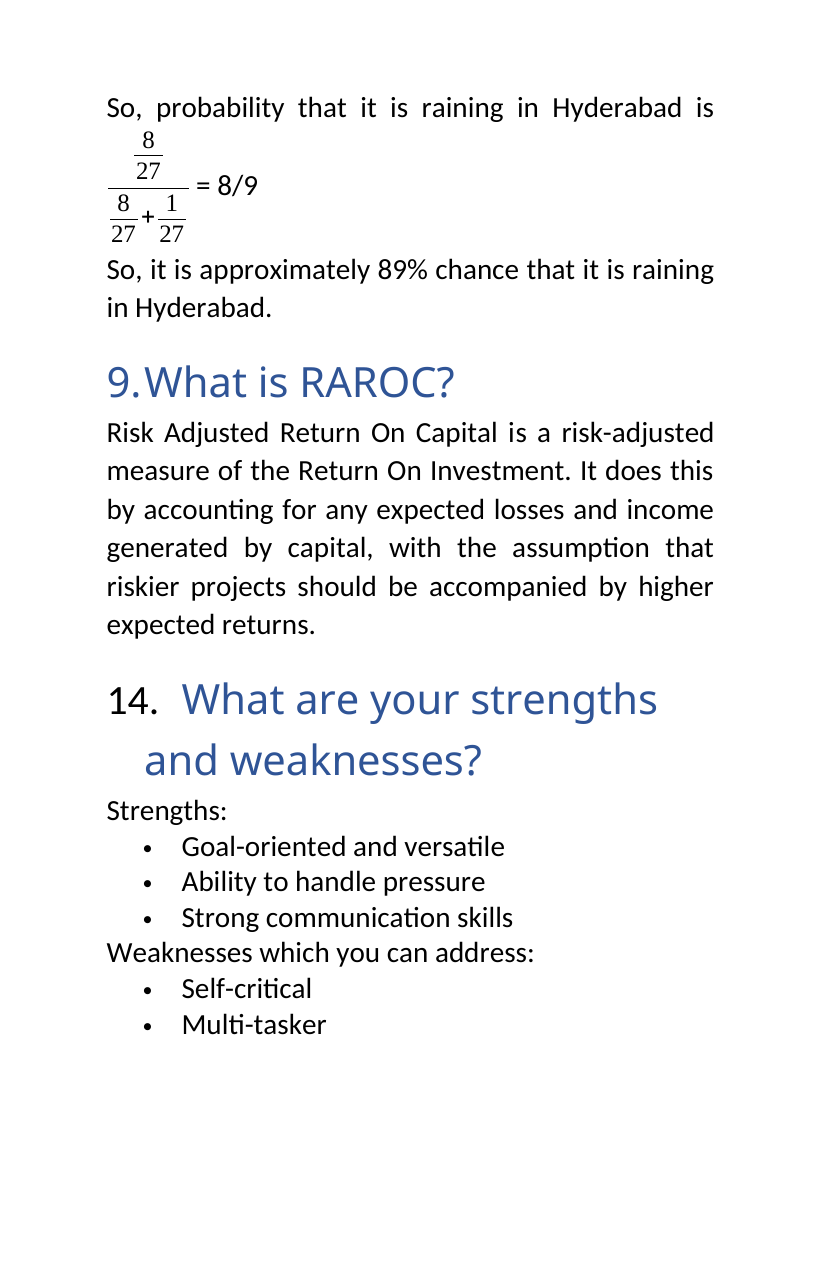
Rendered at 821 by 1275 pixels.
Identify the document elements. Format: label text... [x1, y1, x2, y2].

list Goal-oriented and versatile [144, 828, 714, 863]
text So, probability that it is raining in Hyderabad is = 8/9 [106, 89, 714, 248]
text Weaknesses which you can address: [106, 934, 714, 970]
subtitle What is RAROC? [106, 353, 714, 409]
text Strengths: [106, 792, 714, 828]
list Strong communication skills [144, 899, 714, 934]
list Ability to handle pressure [144, 863, 714, 899]
list Self-critical [144, 970, 714, 1006]
text So, it is approximately 89% chance that it is raining in Hyderabad. [106, 251, 714, 325]
list Multi-tasker [144, 1006, 714, 1041]
subtitle What are your strengths and weaknesses? [106, 669, 714, 788]
text Risk Adjusted Return On Capital is a risk-adjusted measure of the Return On Investment. It does this by accounting for any expected losses and income generated by capital, with the assumption that riskier projects should be accompanied by higher expected returns. [106, 414, 714, 642]
